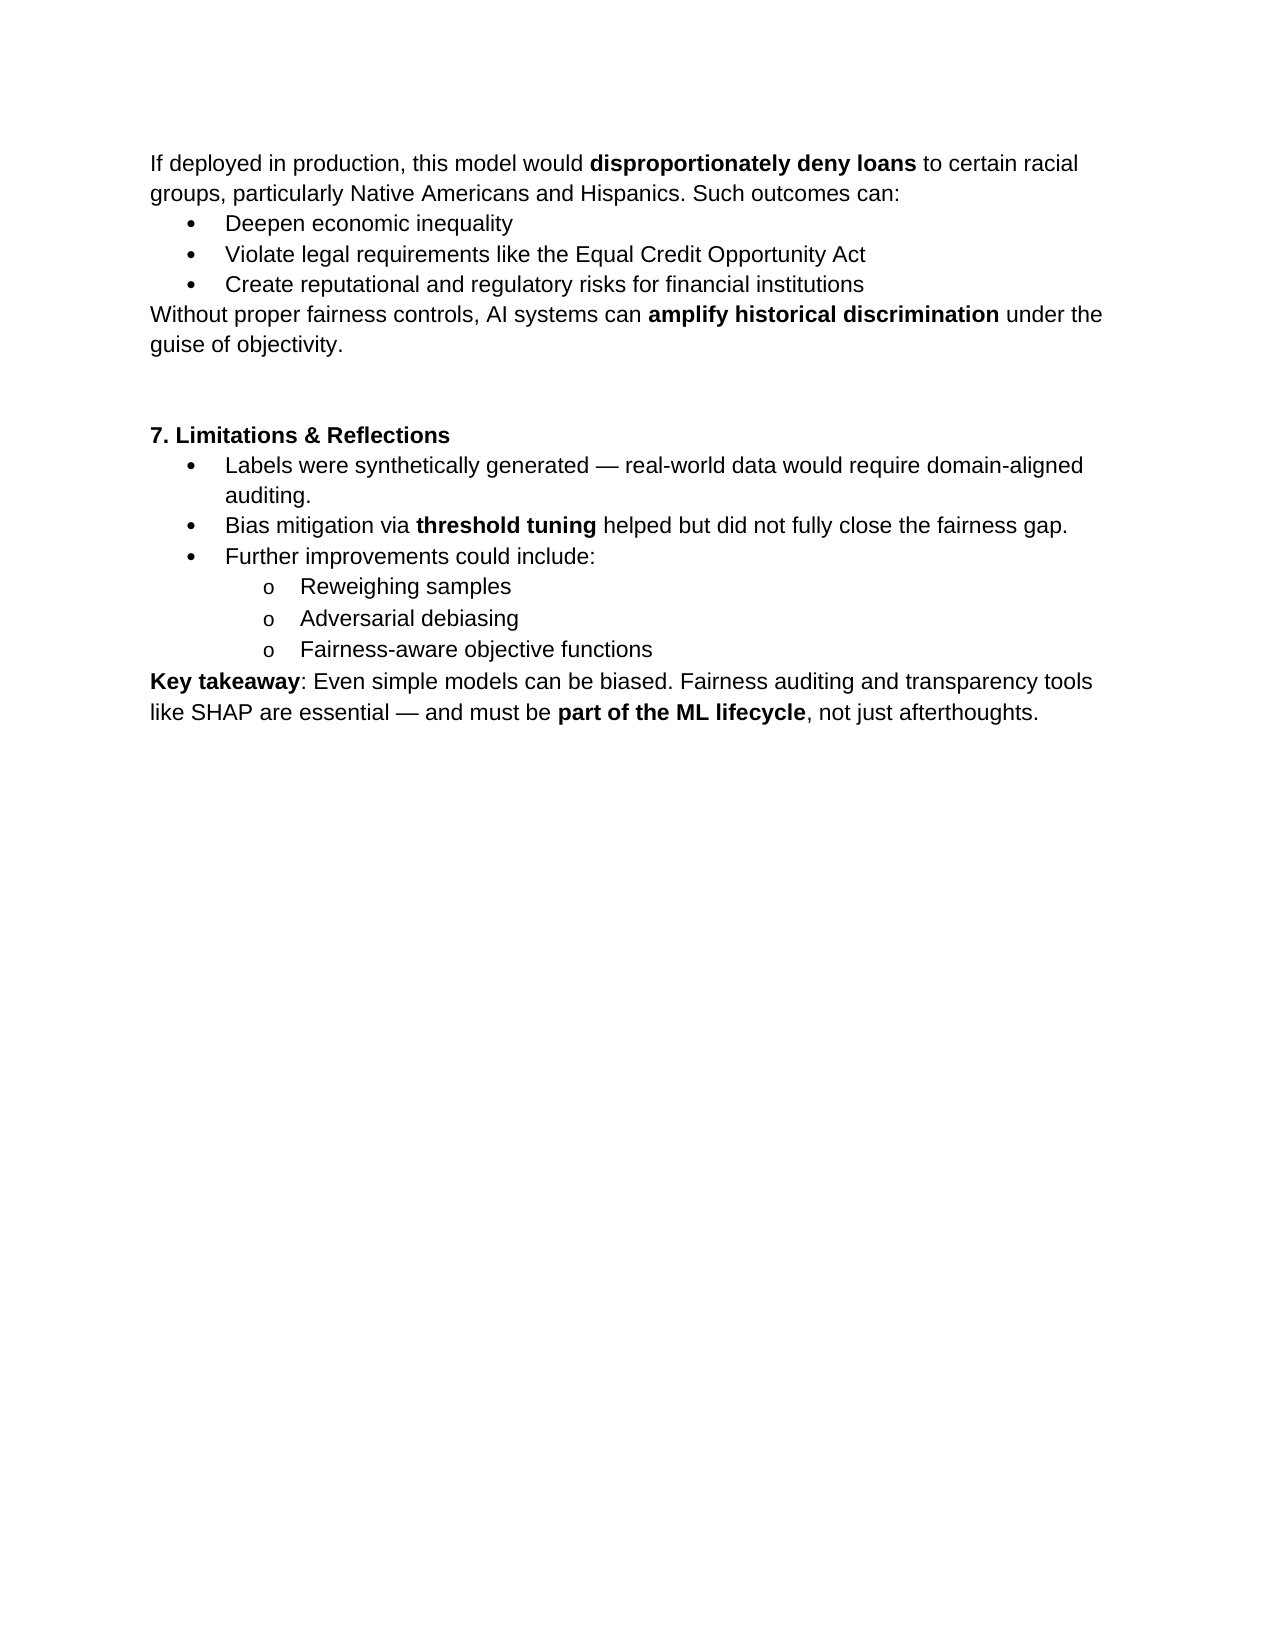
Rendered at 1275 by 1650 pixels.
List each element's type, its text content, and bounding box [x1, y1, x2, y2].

list Bias mitigation via threshold tuning helped but did not fully close the fairness gap. [187, 512, 1125, 539]
list Adversarial debiasing [262, 605, 1125, 632]
text Key takeaway: Even simple models can be biased. Fairness auditing and transparency tools like SHAP are essential — and must be part of the ML lifecycle, not just afterthoughts. [150, 668, 1125, 725]
text If deployed in production, this model would disproportionately deny loans to certain racial groups, particularly Native Americans and Hispanics. Such outcomes can: [150, 150, 1125, 207]
list Reweighing samples [262, 573, 1125, 601]
list Violate legal requirements like the Equal Credit Opportunity Act [187, 241, 1125, 267]
list Deepen economic inequality [187, 210, 1125, 237]
list Fairness-aware objective functions [262, 636, 1125, 664]
list Create reputational and regulatory risks for financial institutions [187, 271, 1125, 297]
list Further improvements could include: [187, 543, 1125, 569]
text 7. Limitations & Reflections [150, 422, 1125, 448]
text Without proper fairness controls, AI systems can amplify historical discrimination under the guise of objectivity. [150, 301, 1125, 358]
list Labels were synthetically generated — real-world data would require domain-aligned auditing. [187, 452, 1125, 509]
